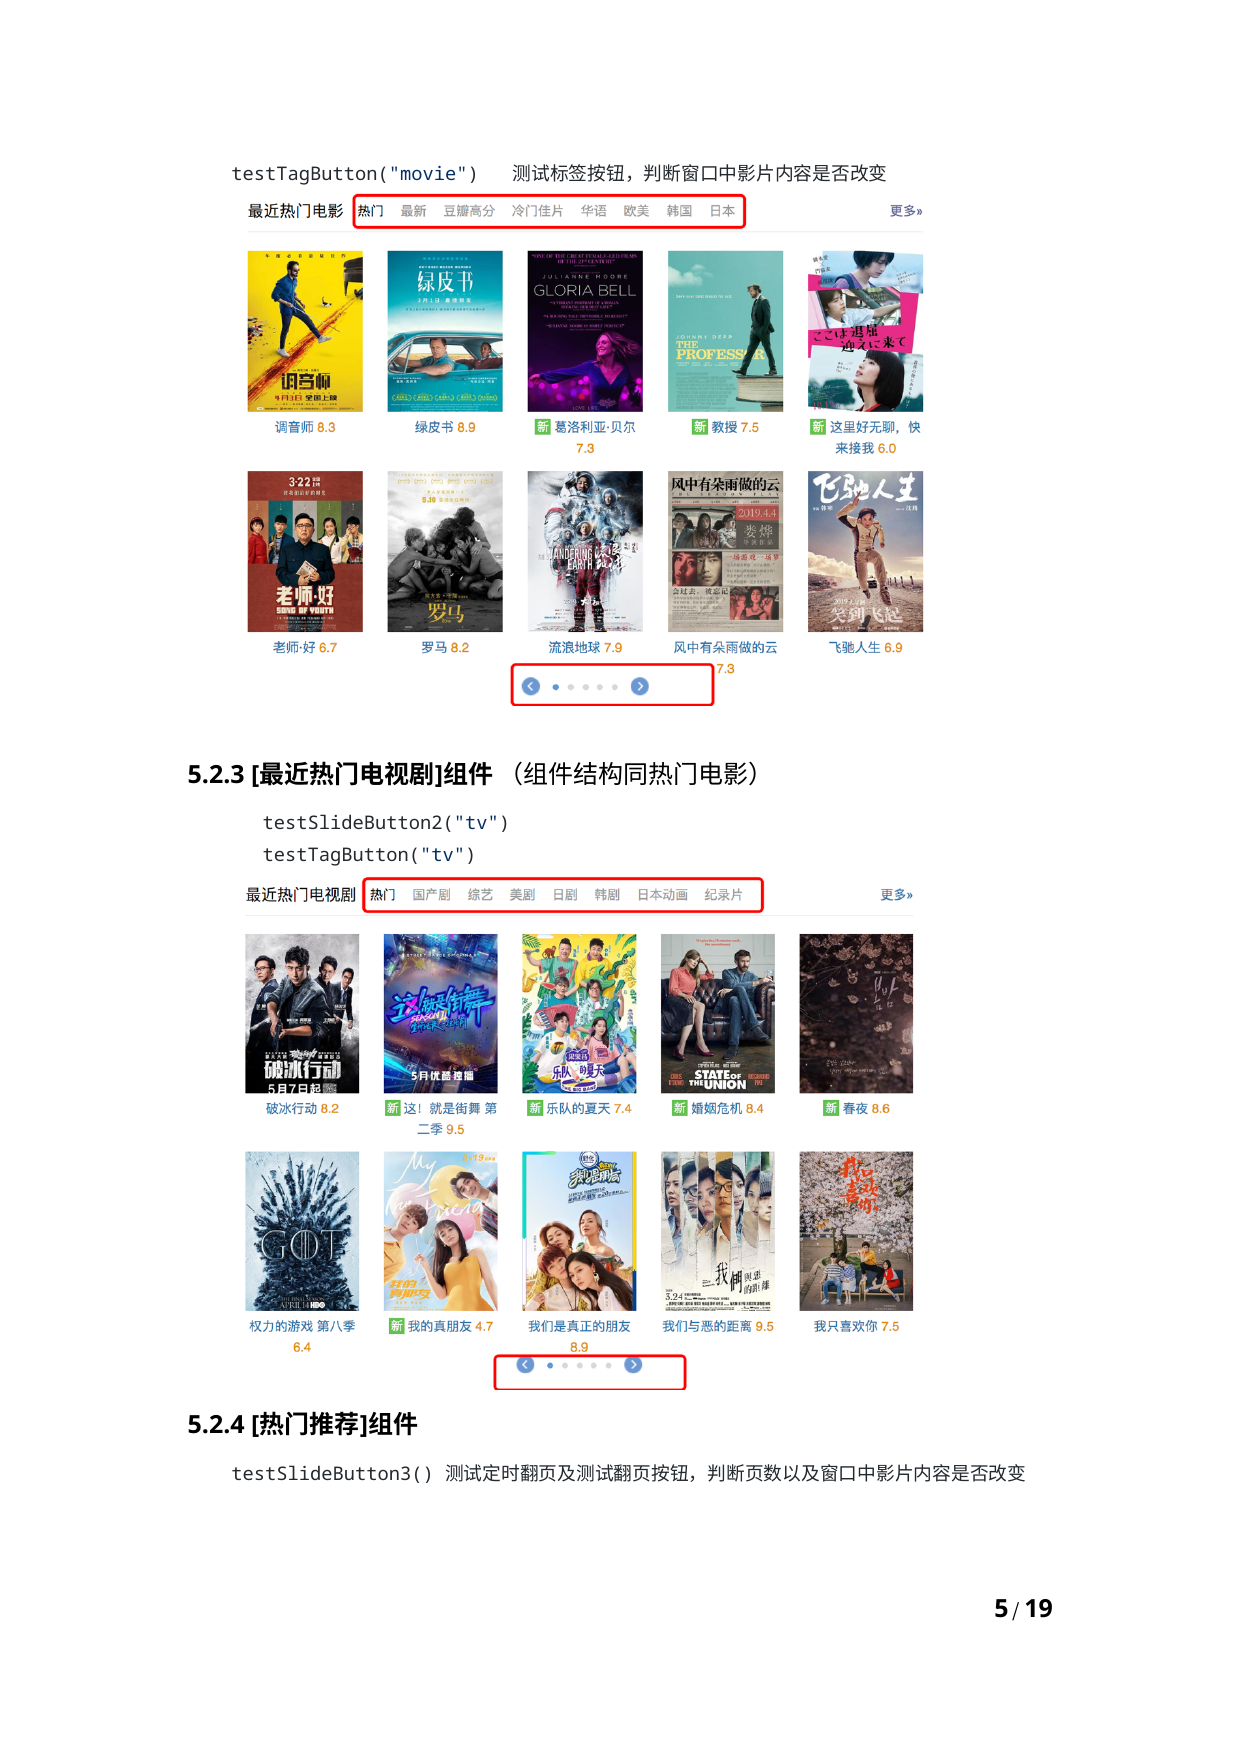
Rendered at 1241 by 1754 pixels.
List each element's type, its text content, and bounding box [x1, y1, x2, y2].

picture [187, 155, 974, 517]
picture [231, 675, 940, 1194]
text 5.2.2 [最近热门电影]组件 [187, 546, 1053, 611]
text testSlideButton2("movie") 测试翻页按钮，判断idx以及窗口中影片内容是否改变 [231, 611, 1053, 643]
text testTagButton("tv") [262, 1326, 1053, 1358]
text testTagButton("movie") 测试标签按钮，判断窗口中影片内容是否改变 [187, 643, 1053, 676]
text testSlideButton2("tv") [262, 1293, 1053, 1326]
text 5.2.3 [最近热门电视剧]组件 （组件结构同热门电影） [187, 1228, 1053, 1293]
